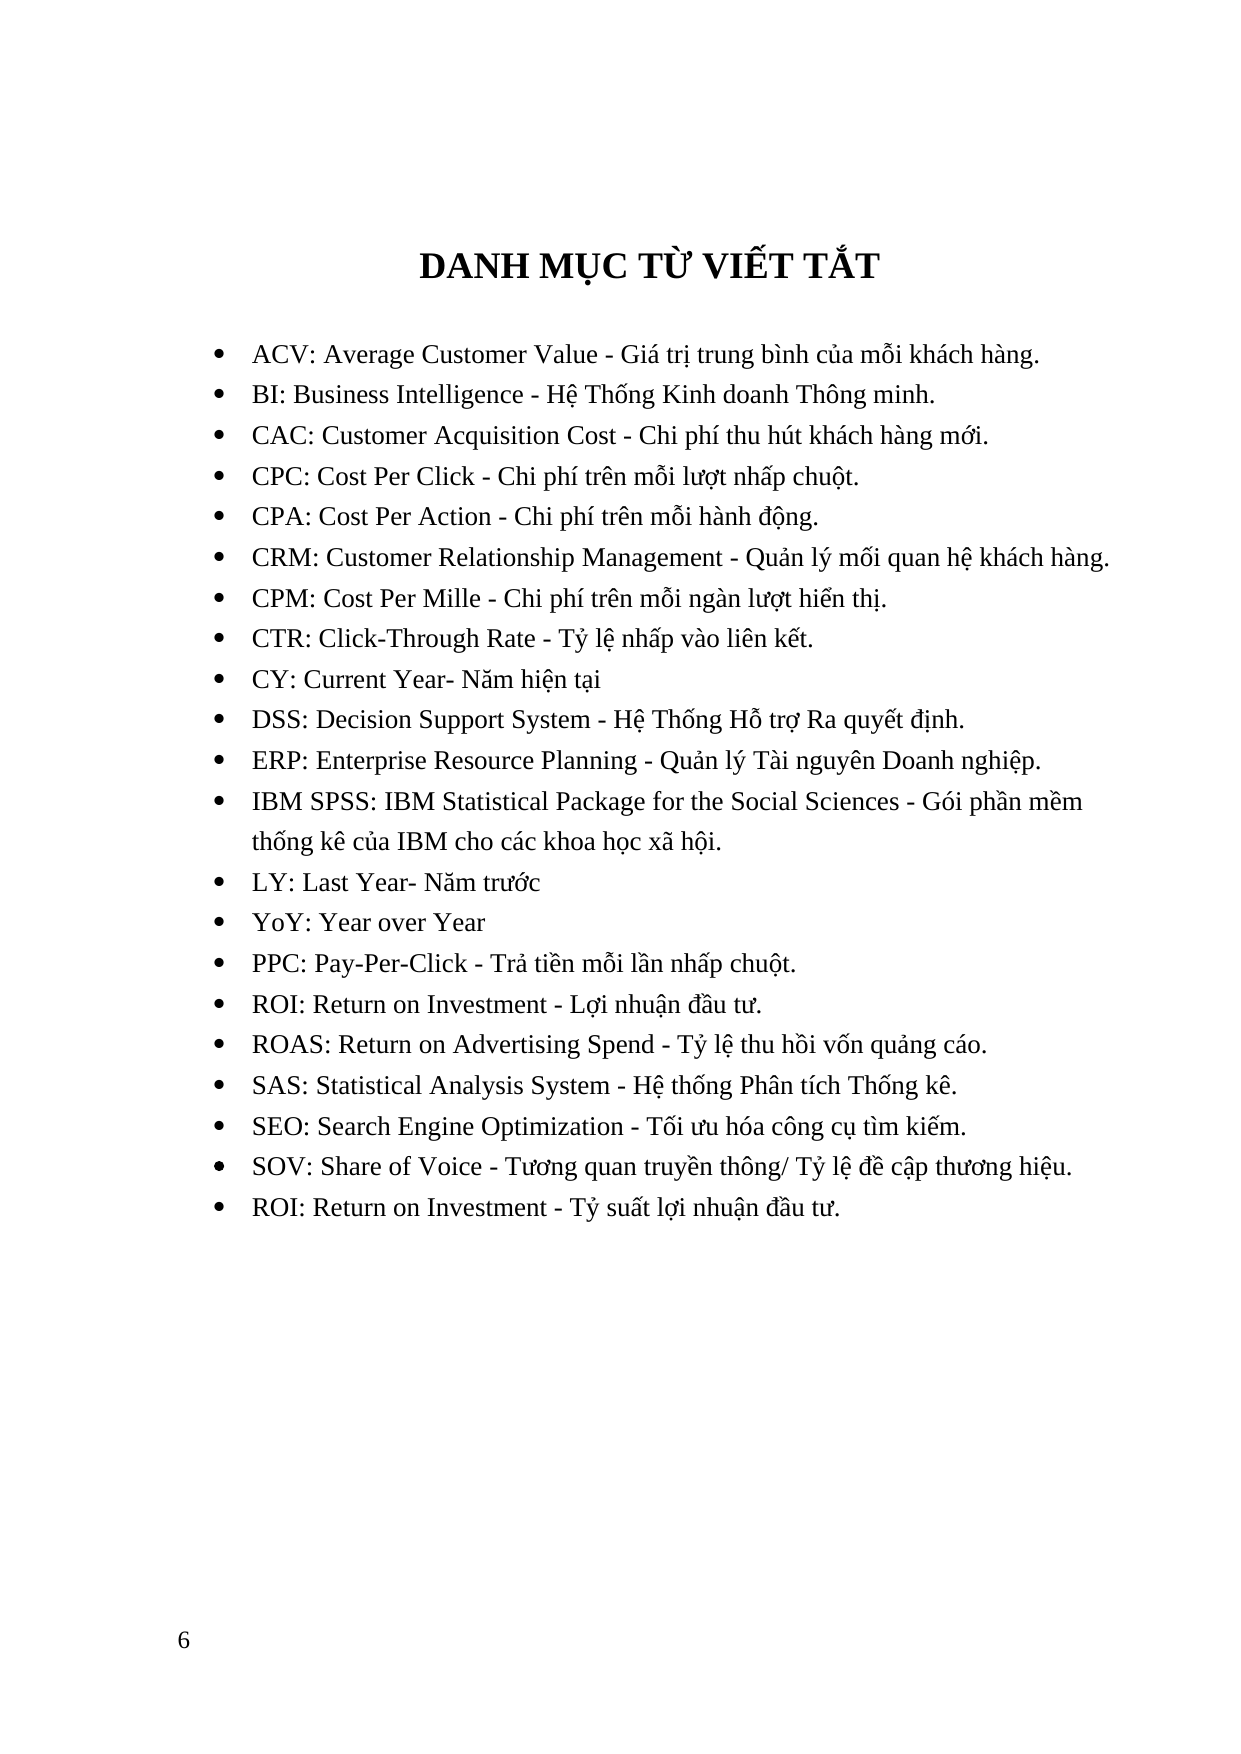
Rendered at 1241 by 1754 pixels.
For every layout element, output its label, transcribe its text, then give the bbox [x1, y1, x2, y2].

list YoY: Year over Year [214, 906, 1122, 938]
list ROAS: Return on Advertising Spend - Tỷ lệ thu hồi vốn quảng cáo. [214, 1028, 1122, 1059]
list ROI: Return on Investment - Lợi nhuận đầu tư. [214, 988, 1122, 1019]
list SEO: Search Engine Optimization - Tối ưu hóa công cụ tìm kiếm. [214, 1109, 1122, 1141]
list ROI: Return on Investment - Tỷ suất lợi nhuận đầu tư. [214, 1191, 1122, 1222]
list BI: Business Intelligence - Hệ Thống Kinh doanh Thông minh. [214, 379, 1122, 410]
list CPC: Cost Per Click - Chi phí trên mỗi lượt nhấp chuột. [214, 460, 1122, 491]
list CY: Current Year- Năm hiện tại [214, 663, 1122, 694]
list IBM SPSS: IBM Statistical Package for the Social Sciences - Gói phần mềm thống kê của IBM cho các khoa học xã hội. [214, 785, 1122, 857]
list LY: Last Year- Năm trước [214, 866, 1122, 897]
list CAC: Customer Acquisition Cost - Chi phí thu hút khách hàng mới. [214, 419, 1122, 451]
list PPC: Pay-Per-Click - Trả tiền mỗi lần nhấp chuột. [214, 947, 1122, 978]
list CRM: Customer Relationship Management - Quản lý mối quan hệ khách hàng. [214, 541, 1122, 572]
list CTR: Click-Through Rate - Tỷ lệ nhấp vào liên kết. [214, 622, 1122, 654]
list SOV: Share of Voice - Tương quan truyền thông/ Tỷ lệ đề cập thương hiệu. [214, 1150, 1122, 1181]
list CPA: Cost Per Action - Chi phí trên mỗi hành động. [214, 501, 1122, 532]
subtitle DANH MỤC TỪ VIẾT TẮT [177, 243, 1122, 287]
list ERP: Enterprise Resource Planning - Quản lý Tài nguyên Doanh nghiệp. [214, 744, 1122, 776]
list ACV: Average Customer Value - Giá trị trung bình của mỗi khách hàng. [214, 338, 1122, 369]
list DSS: Decision Support System - Hệ Thống Hỗ trợ Ra quyết định. [214, 704, 1122, 735]
list SAS: Statistical Analysis System - Hệ thống Phân tích Thống kê. [214, 1069, 1122, 1100]
list CPM: Cost Per Mille - Chi phí trên mỗi ngàn lượt hiển thị. [214, 582, 1122, 613]
